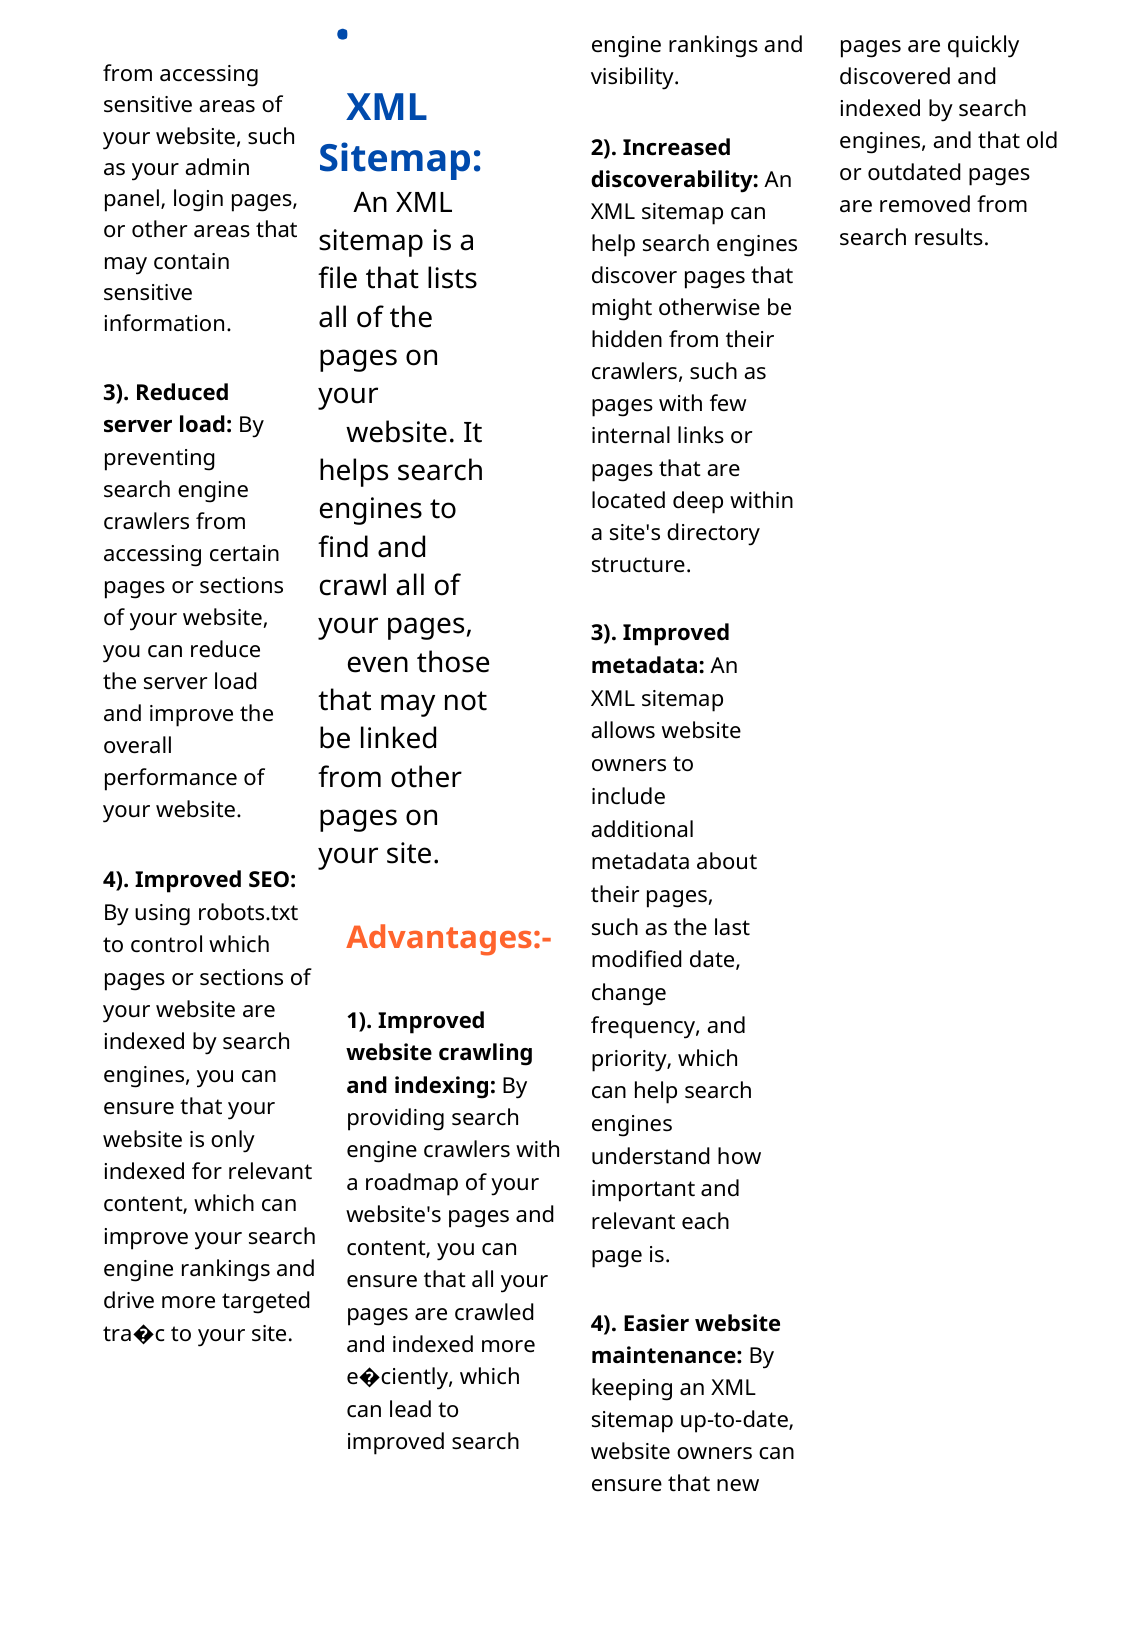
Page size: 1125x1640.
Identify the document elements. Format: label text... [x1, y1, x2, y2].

text 4). Improved SEO: By using robots.txt to control which pages or sections of your website are indexed by search engines, you can ensure that your website is only indexed for relevant content, which can improve your search engine rankings and drive more targeted tra�c to your site. [103, 864, 318, 1348]
text Advantages:- [346, 914, 563, 957]
text from accessing sensitive areas of your website, such as your admin panel, login pages, or other areas that may contain sensitive information. [103, 58, 318, 338]
text 4). Easier website maintenance: By keeping an XML sitemap up-to-date, website owners can ensure that new pages are quickly discovered and indexed by search engines, and that old or outdated pages are removed from search results. [839, 29, 1061, 251]
text 2). Increased discoverability: An XML sitemap can help search engines discover pages that might otherwise be hidden from their crawlers, such as pages with few internal links or pages that are located deep within a site's directory structure. [591, 132, 811, 578]
text XML Sitemap: An XML sitemap is a file that lists all of the pages on your website. It helps search engines to find and crawl all of your pages, even those that may not be linked from other pages on your site. [318, 29, 503, 872]
text 3). Reduced server load: By preventing search engine crawlers from accessing certain pages or sections of your website, you can reduce the server load and improve the overall performance of your website. [103, 377, 288, 824]
text 3). Improved metadata: An XML sitemap allows website owners to include additional metadata about their pages, such as the last modified date, change frequency, and priority, which can help search engines understand how important and relevant each page is. [591, 617, 766, 1268]
text 4). Easier website maintenance: By keeping an XML sitemap up-to-date, website owners can ensure that new pages are quickly discovered and indexed by search engines, and that old or outdated pages are removed from search results. [591, 1308, 811, 1498]
picture [336, 28, 348, 40]
text 1). Improved website crawling and indexing: By providing search engine crawlers with a roadmap of your website's pages and content, you can ensure that all your pages are crawled and indexed more e�ciently, which can lead to improved search engine rankings and visibility. [346, 1005, 563, 1456]
